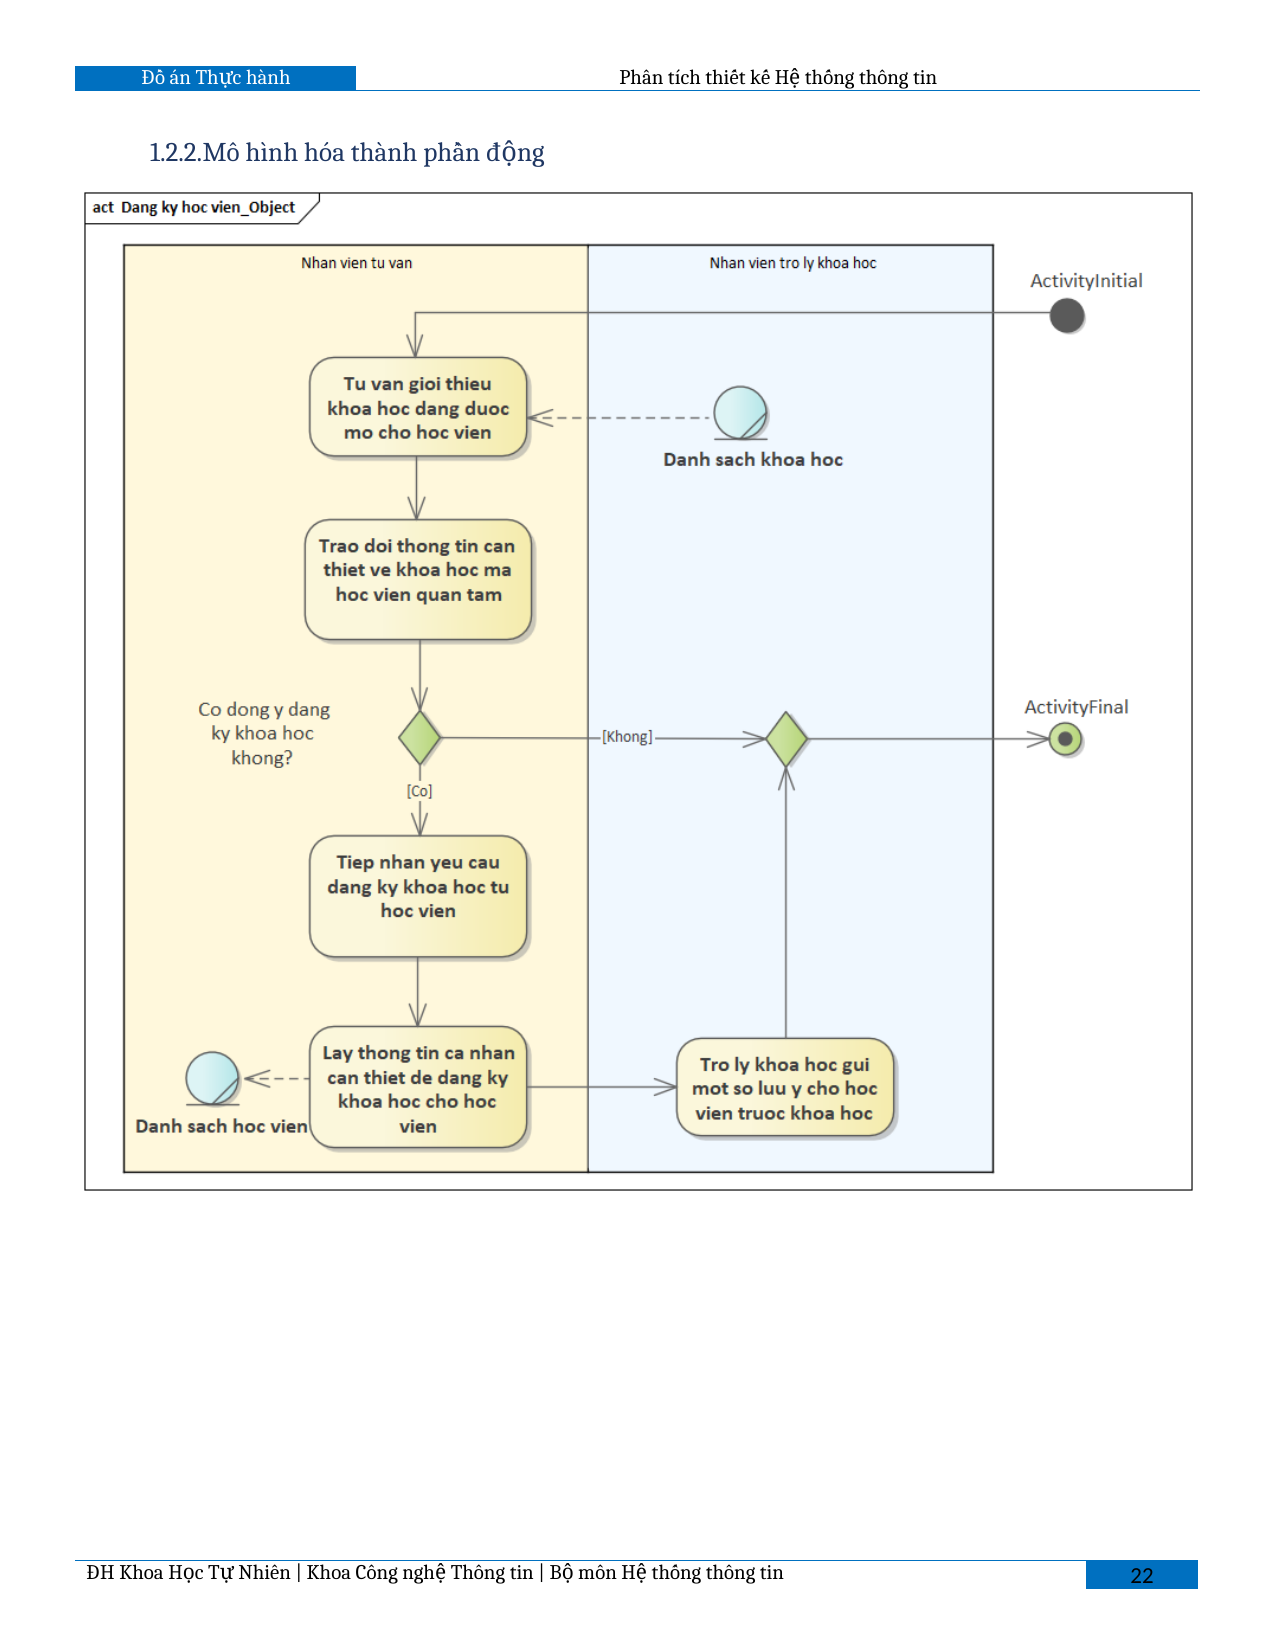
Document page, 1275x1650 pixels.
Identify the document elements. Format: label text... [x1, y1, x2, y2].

subtitle Mô hình hóa thành phần động [150, 137, 1200, 168]
picture [75, 183, 1200, 1199]
